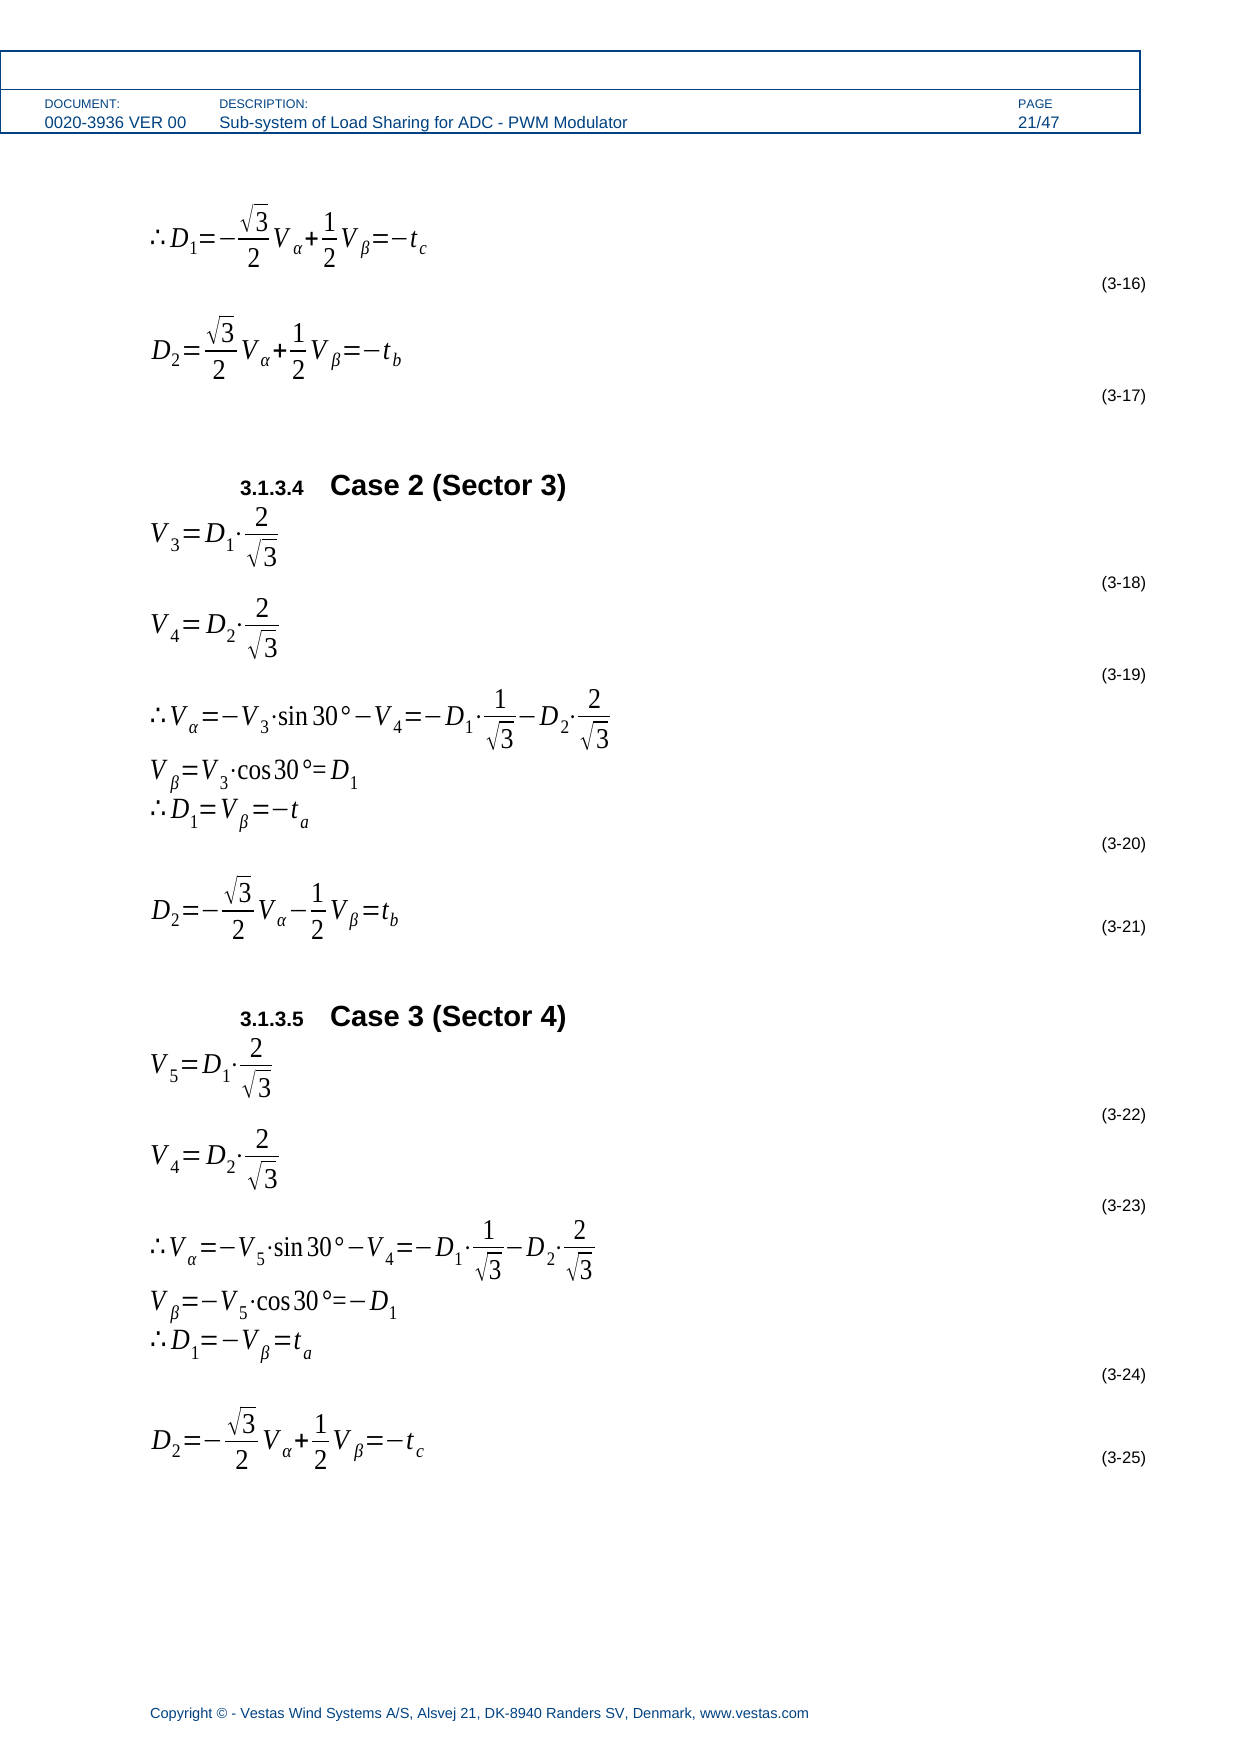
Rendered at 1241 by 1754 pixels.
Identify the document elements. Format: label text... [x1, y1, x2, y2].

subtitle Case 2 (Sector 3) [240, 468, 1146, 501]
subtitle Case 3 (Sector 4) [240, 999, 1146, 1032]
